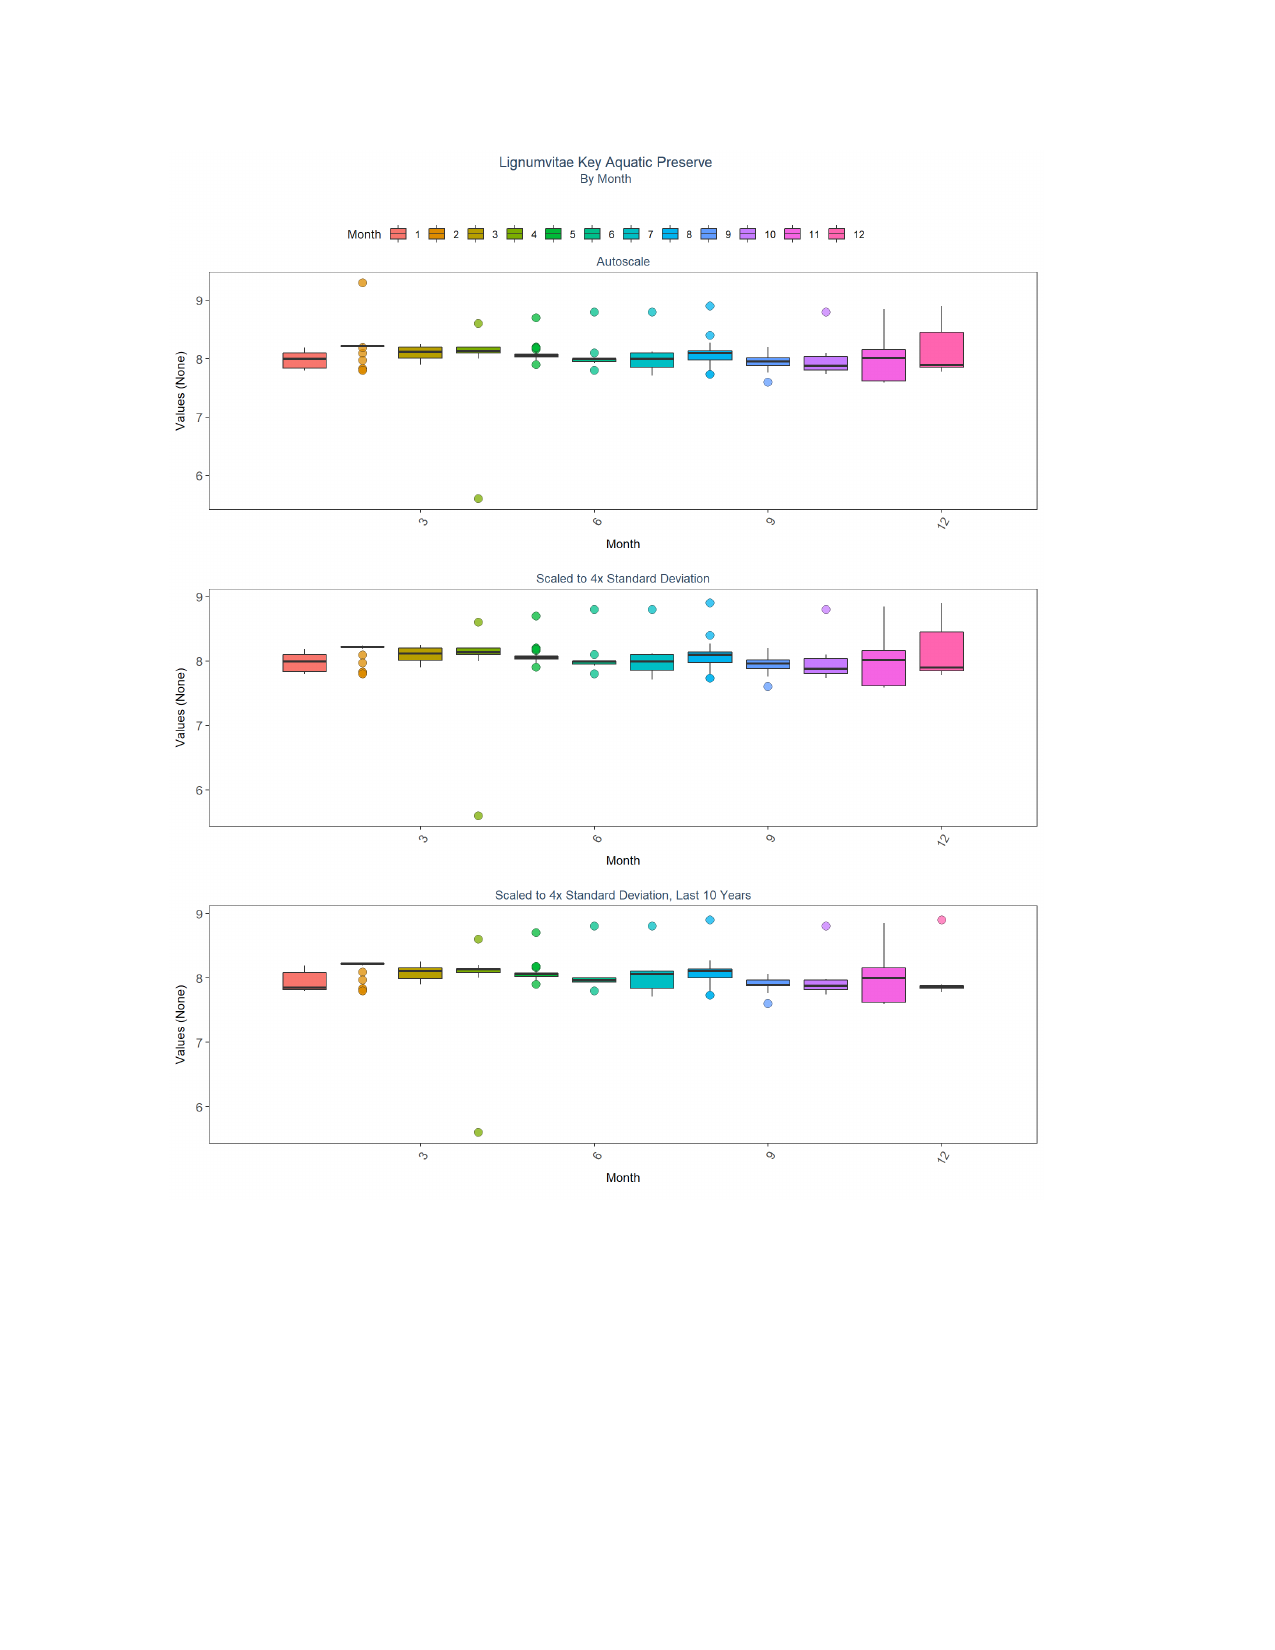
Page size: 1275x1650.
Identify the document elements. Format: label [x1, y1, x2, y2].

picture [168, 150, 1044, 1200]
